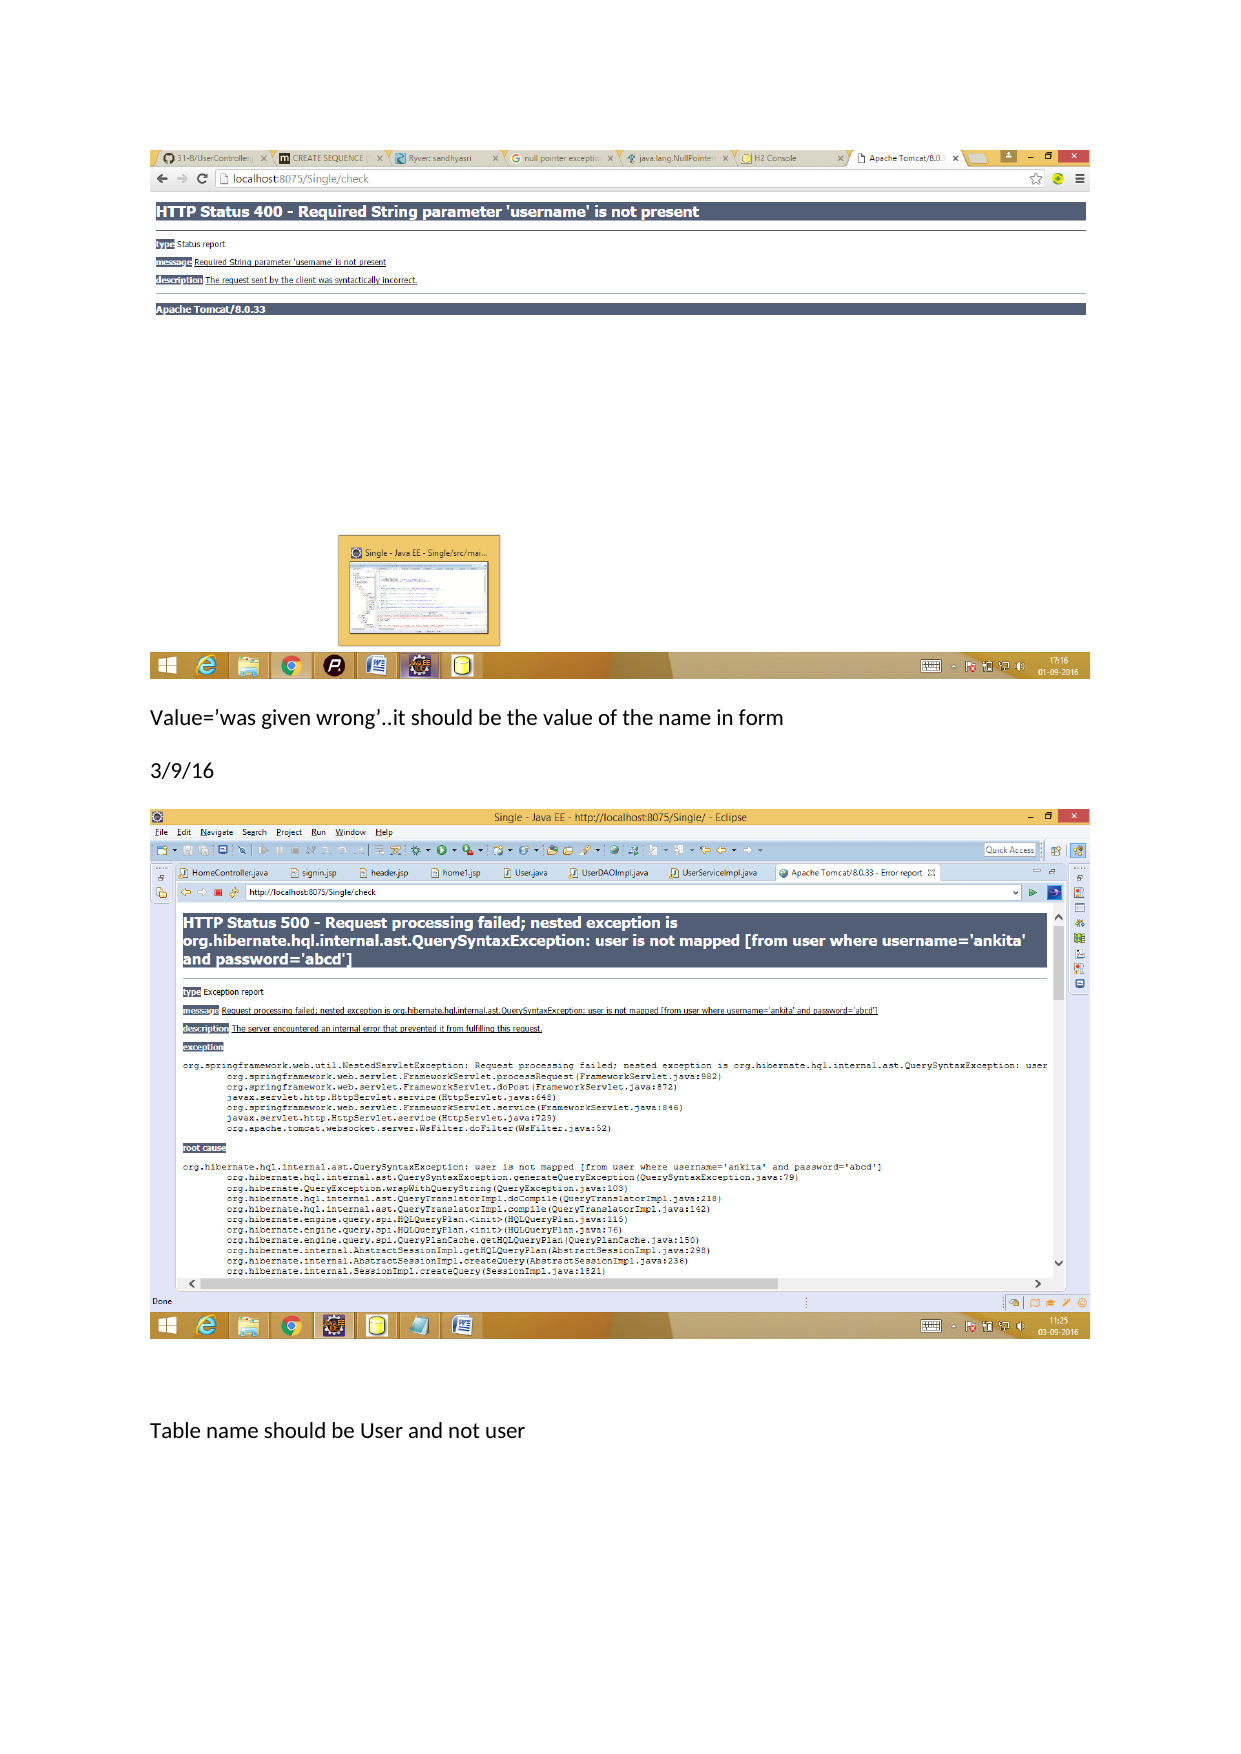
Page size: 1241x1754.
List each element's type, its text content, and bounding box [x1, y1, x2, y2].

text 3/9/16 [150, 757, 1090, 784]
text Table name should be User and not user [150, 1416, 1090, 1444]
picture [150, 150, 1091, 679]
picture [150, 809, 1091, 1339]
text Value=’was given wrong’..it should be the value of the name in form [150, 703, 1090, 732]
